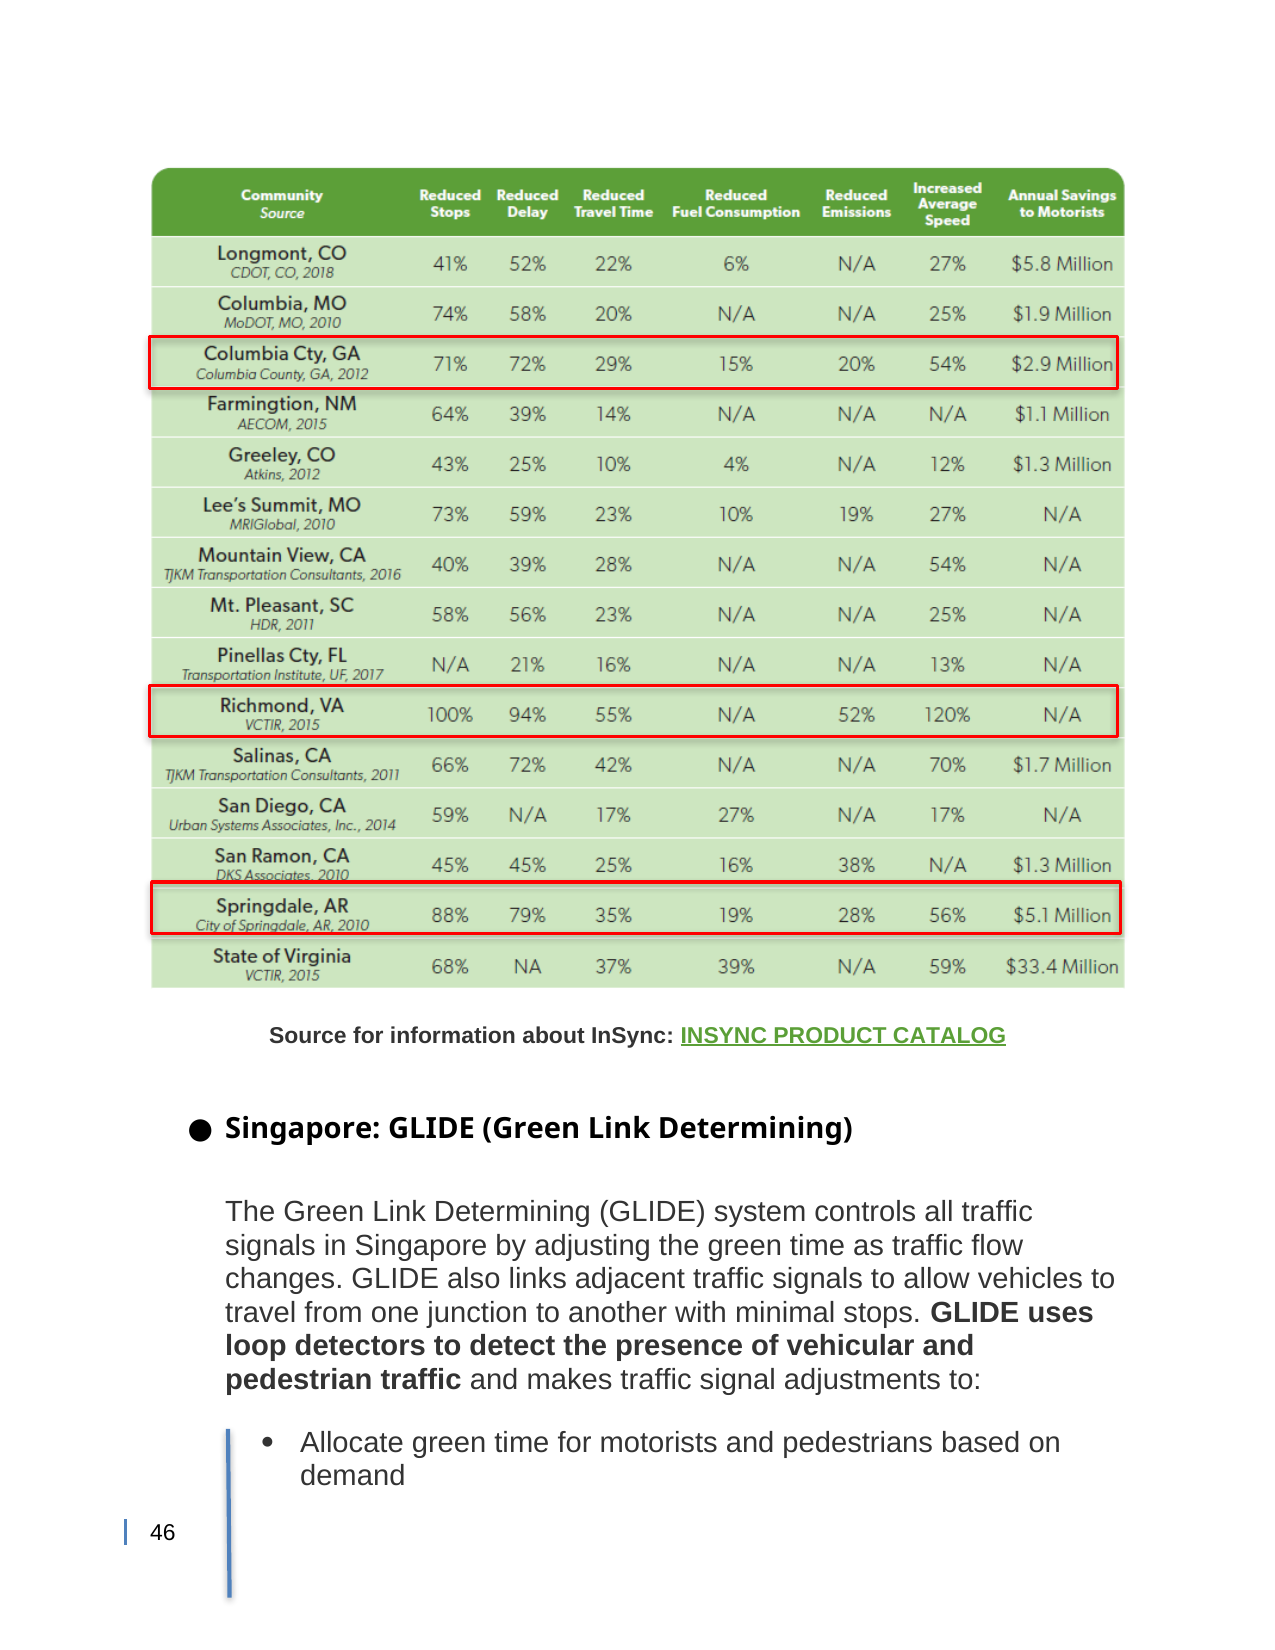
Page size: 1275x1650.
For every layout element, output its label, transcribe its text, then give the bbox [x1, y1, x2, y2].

picture [151, 687, 1116, 735]
picture [151, 338, 1116, 387]
picture [153, 884, 1119, 932]
list Allocate green time for motorists and pedestrians based on demand [262, 1425, 1125, 1492]
subtitle Singapore: GLIDE (Green Link Determining) [187, 1108, 1125, 1147]
picture [150, 150, 1125, 989]
text Source for information about InSync: INSYNC PRODUCT CATALOG [150, 1022, 1125, 1048]
text The Green Link Determining (GLIDE) system controls all traffic signals in Singapore by adjusting the green time as traffic flow changes. GLIDE also links adjacent traffic signals to allow vehicles to travel from one junction to another with minimal stops. GLIDE uses loop detectors to detect the presence of vehicular and pedestrian traffic and makes traffic signal adjustments to: [225, 1194, 1125, 1396]
